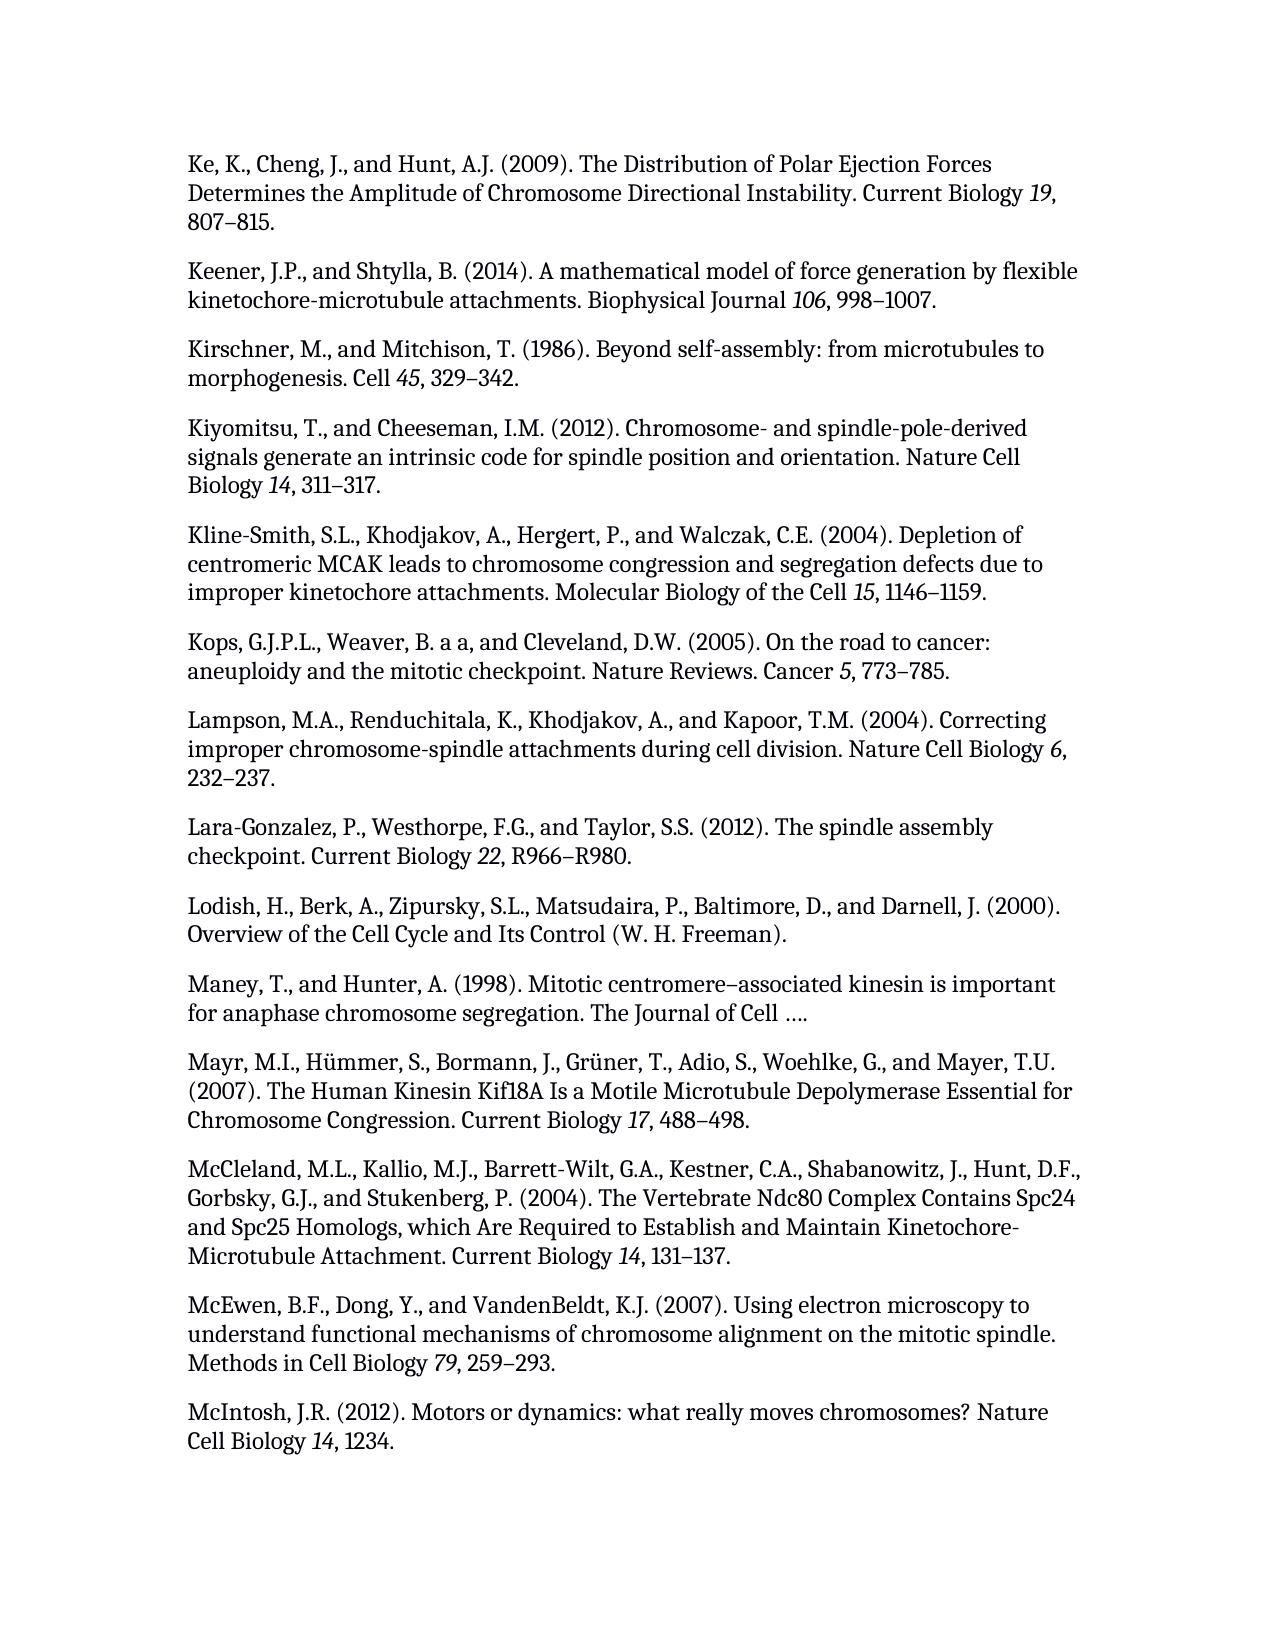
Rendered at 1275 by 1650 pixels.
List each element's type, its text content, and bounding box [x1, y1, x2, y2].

text Kline-Smith, S.L., Khodjakov, A., Hergert, P., and Walczak, C.E. (2004). Depletion of centromeric MCAK leads to chromosome congression and segregation defects due to improper kinetochore attachments. Molecular Biology of the Cell 15, 1146–1159. [187, 521, 1087, 607]
text Lodish, H., Berk, A., Zipursky, S.L., Matsudaira, P., Baltimore, D., and Darnell, J. (2000). Overview of the Cell Cycle and Its Control (W. H. Freeman). [187, 892, 1087, 949]
text Kiyomitsu, T., and Cheeseman, I.M. (2012). Chromosome- and spindle-pole-derived signals generate an intrinsic code for spindle position and orientation. Nature Cell Biology 14, 311–317. [187, 414, 1087, 500]
text Kirschner, M., and Mitchison, T. (1986). Beyond self-assembly: from microtubules to morphogenesis. Cell 45, 329–342. [187, 335, 1087, 393]
text Maney, T., and Hunter, A. (1998). Mitotic centromere–associated kinesin is important for anaphase chromosome segregation. The Journal of Cell …. [187, 970, 1087, 1027]
text McEwen, B.F., Dong, Y., and VandenBeldt, K.J. (2007). Using electron microscopy to understand functional mechanisms of chromosome alignment on the mitotic spindle. Methods in Cell Biology 79, 259–293. [187, 1291, 1087, 1377]
text Ke, K., Cheng, J., and Hunt, A.J. (2009). The Distribution of Polar Ejection Forces Determines the Amplitude of Chromosome Directional Instability. Current Biology 19, 807–815. [187, 150, 1087, 236]
text Keener, J.P., and Shtylla, B. (2014). A mathematical model of force generation by flexible kinetochore-microtubule attachments. Biophysical Journal 106, 998–1007. [187, 257, 1087, 314]
text Lampson, M.A., Renduchitala, K., Khodjakov, A., and Kapoor, T.M. (2004). Correcting improper chromosome-spindle attachments during cell division. Nature Cell Biology 6, 232–237. [187, 706, 1087, 792]
text McCleland, M.L., Kallio, M.J., Barrett-Wilt, G.A., Kestner, C.A., Shabanowitz, J., Hunt, D.F., Gorbsky, G.J., and Stukenberg, P. (2004). The Vertebrate Ndc80 Complex Contains Spc24 and Spc25 Homologs, which Are Required to Establish and Maintain Kinetochore-Microtubule Attachment. Current Biology 14, 131–137. [187, 1155, 1087, 1270]
text Lara-Gonzalez, P., Westhorpe, F.G., and Taylor, S.S. (2012). The spindle assembly checkpoint. Current Biology 22, R966–R980. [187, 813, 1087, 871]
text Mayr, M.I., Hümmer, S., Bormann, J., Grüner, T., Adio, S., Woehlke, G., and Mayer, T.U. (2007). The Human Kinesin Kif18A Is a Motile Microtubule Depolymerase Essential for Chromosome Congression. Current Biology 17, 488–498. [187, 1048, 1087, 1134]
text Kops, G.J.P.L., Weaver, B. a a, and Cleveland, D.W. (2005). On the road to cancer: aneuploidy and the mitotic checkpoint. Nature Reviews. Cancer 5, 773–785. [187, 628, 1087, 685]
text McIntosh, J.R. (2012). Motors or dynamics: what really moves chromosomes? Nature Cell Biology 14, 1234. [187, 1398, 1087, 1456]
